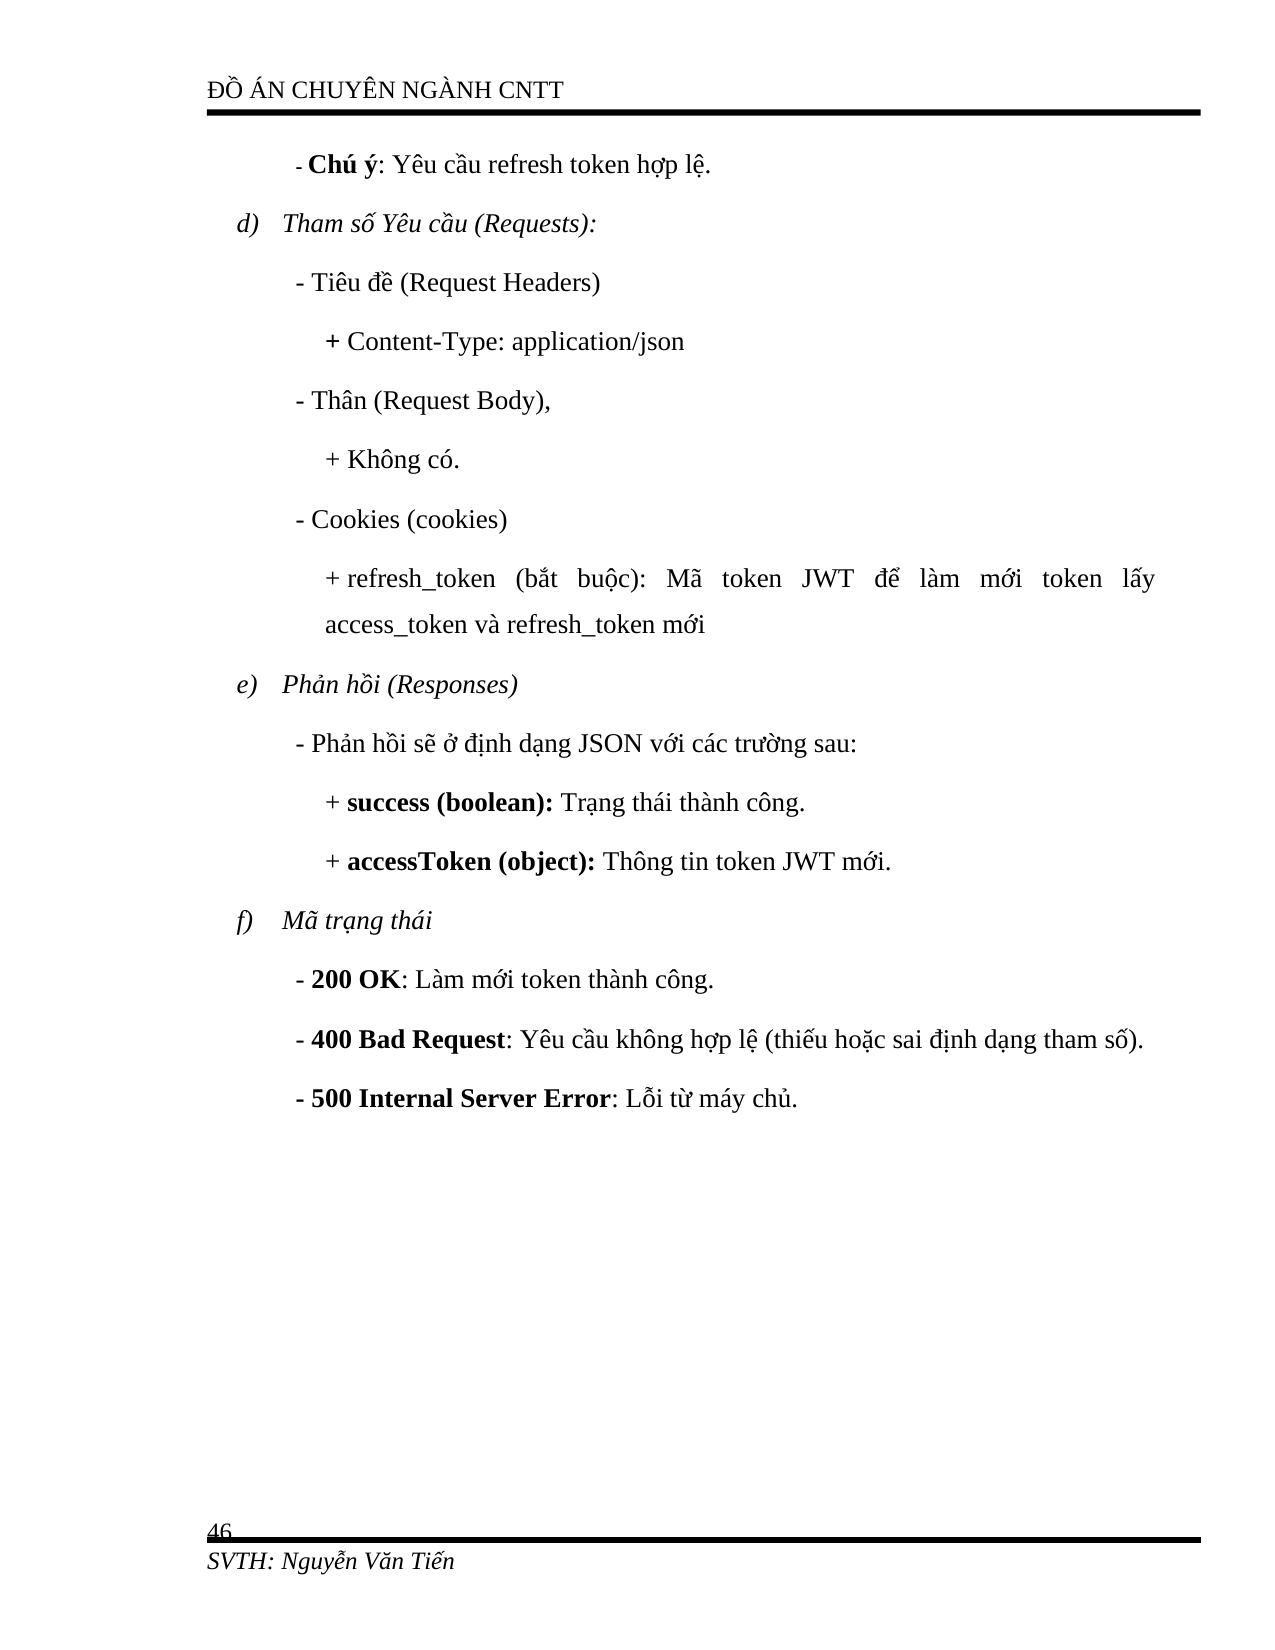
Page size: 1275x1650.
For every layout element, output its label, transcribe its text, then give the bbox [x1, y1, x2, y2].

subtitle Phản hồi (Responses) [236, 668, 1157, 699]
text Content-Type: application/json [325, 325, 1157, 356]
text refresh_token (bắt buộc): Mã token JWT để làm mới token lấy access_token và refresh_token mới [325, 562, 1157, 640]
text success (boolean): Trạng thái thành công. [325, 786, 1157, 817]
text Chú ý: Yêu cầu refresh token hợp lệ. [266, 148, 1157, 179]
text 500 Internal Server Error: Lỗi từ máy chủ. [266, 1082, 1157, 1113]
text 200 OK: Làm mới token thành công. [266, 963, 1157, 995]
text Không có. [325, 443, 1157, 475]
text Phản hồi sẽ ở định dạng JSON với các trường sau: [266, 727, 1157, 758]
text Thân (Request Body), [266, 384, 1157, 416]
text accessToken (object): Thông tin token JWT mới. [325, 845, 1157, 876]
subtitle Tham số Yêu cầu (Requests): [236, 207, 1157, 238]
text Tiêu đề (Request Headers) [266, 266, 1157, 297]
subtitle Mã trạng thái [236, 904, 1157, 936]
text Cookies (cookies) [266, 503, 1157, 534]
text 400 Bad Request: Yêu cầu không hợp lệ (thiếu hoặc sai định dạng tham số). [266, 1023, 1157, 1054]
